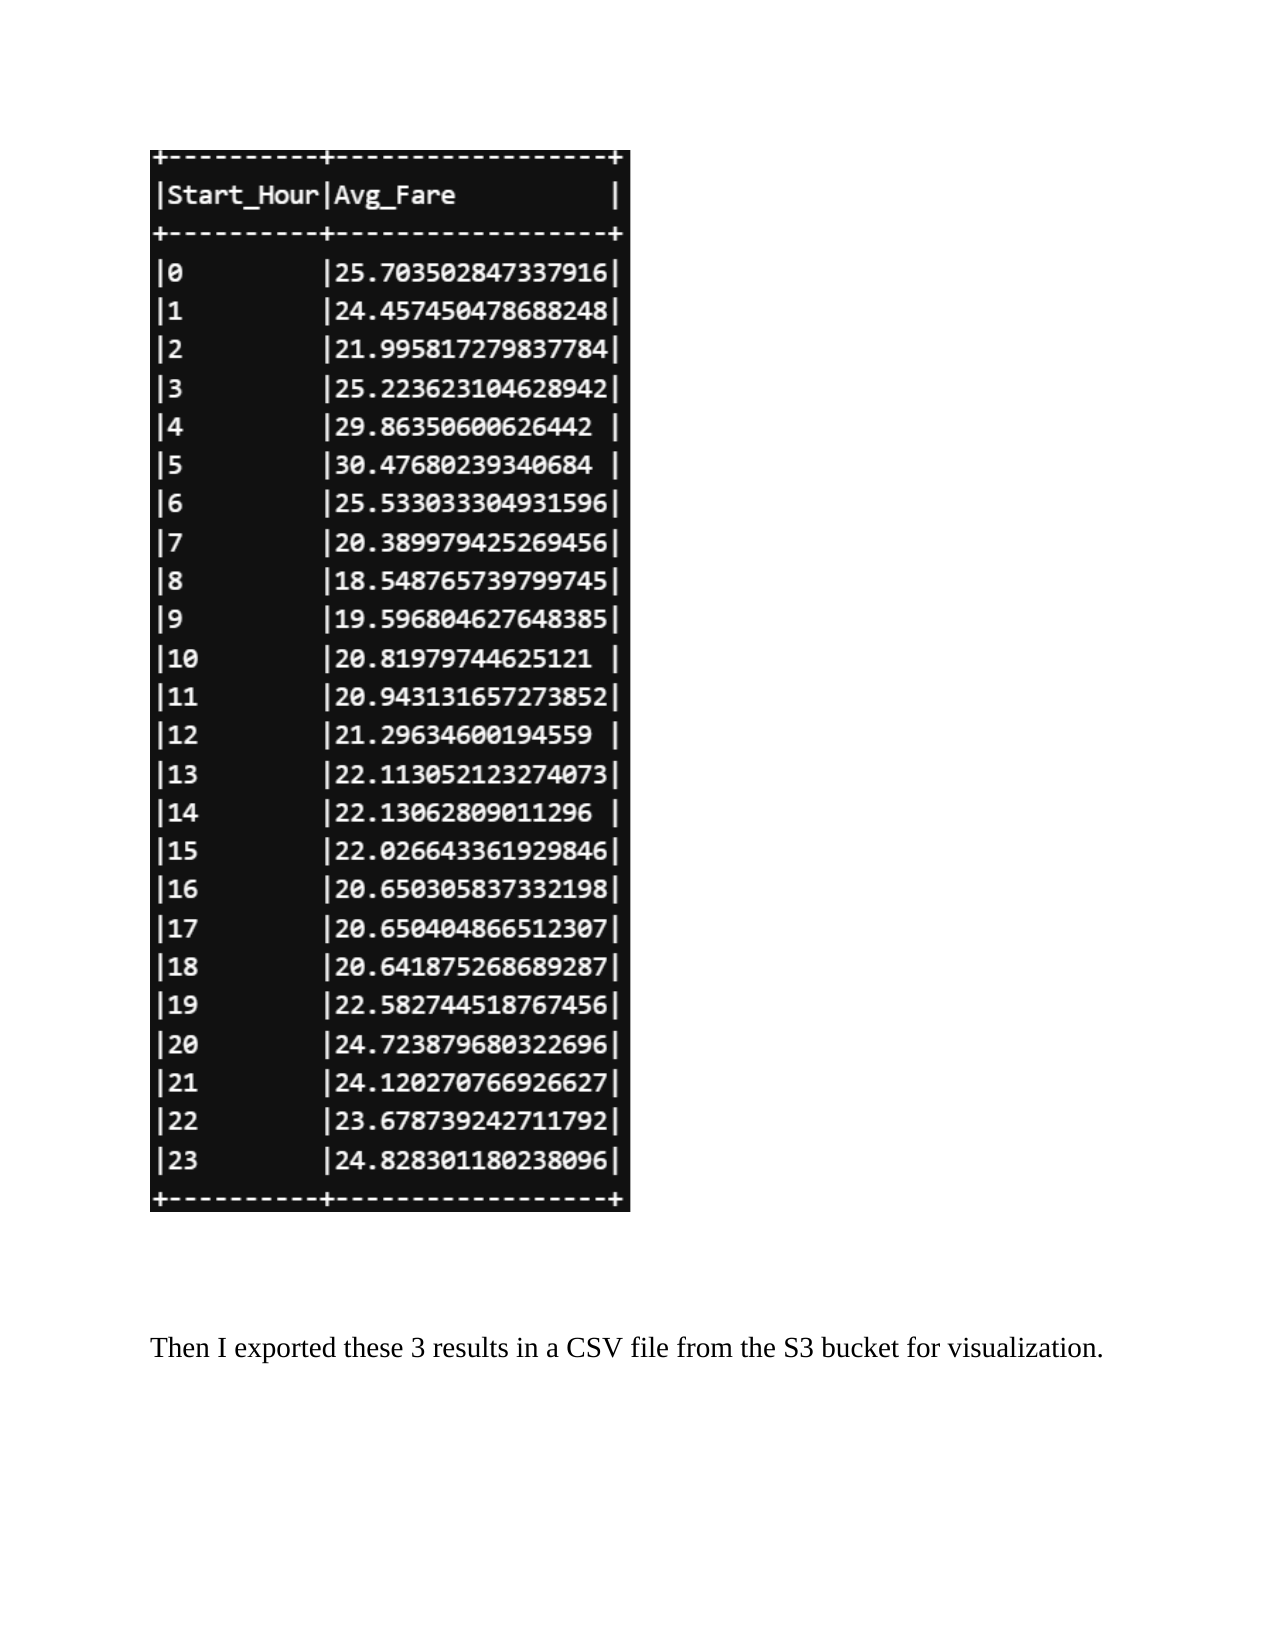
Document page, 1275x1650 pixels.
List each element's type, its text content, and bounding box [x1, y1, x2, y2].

picture [150, 150, 631, 1212]
text Then I exported these 3 results in a CSV file from the S3 bucket for visualization. [150, 1331, 1125, 1364]
